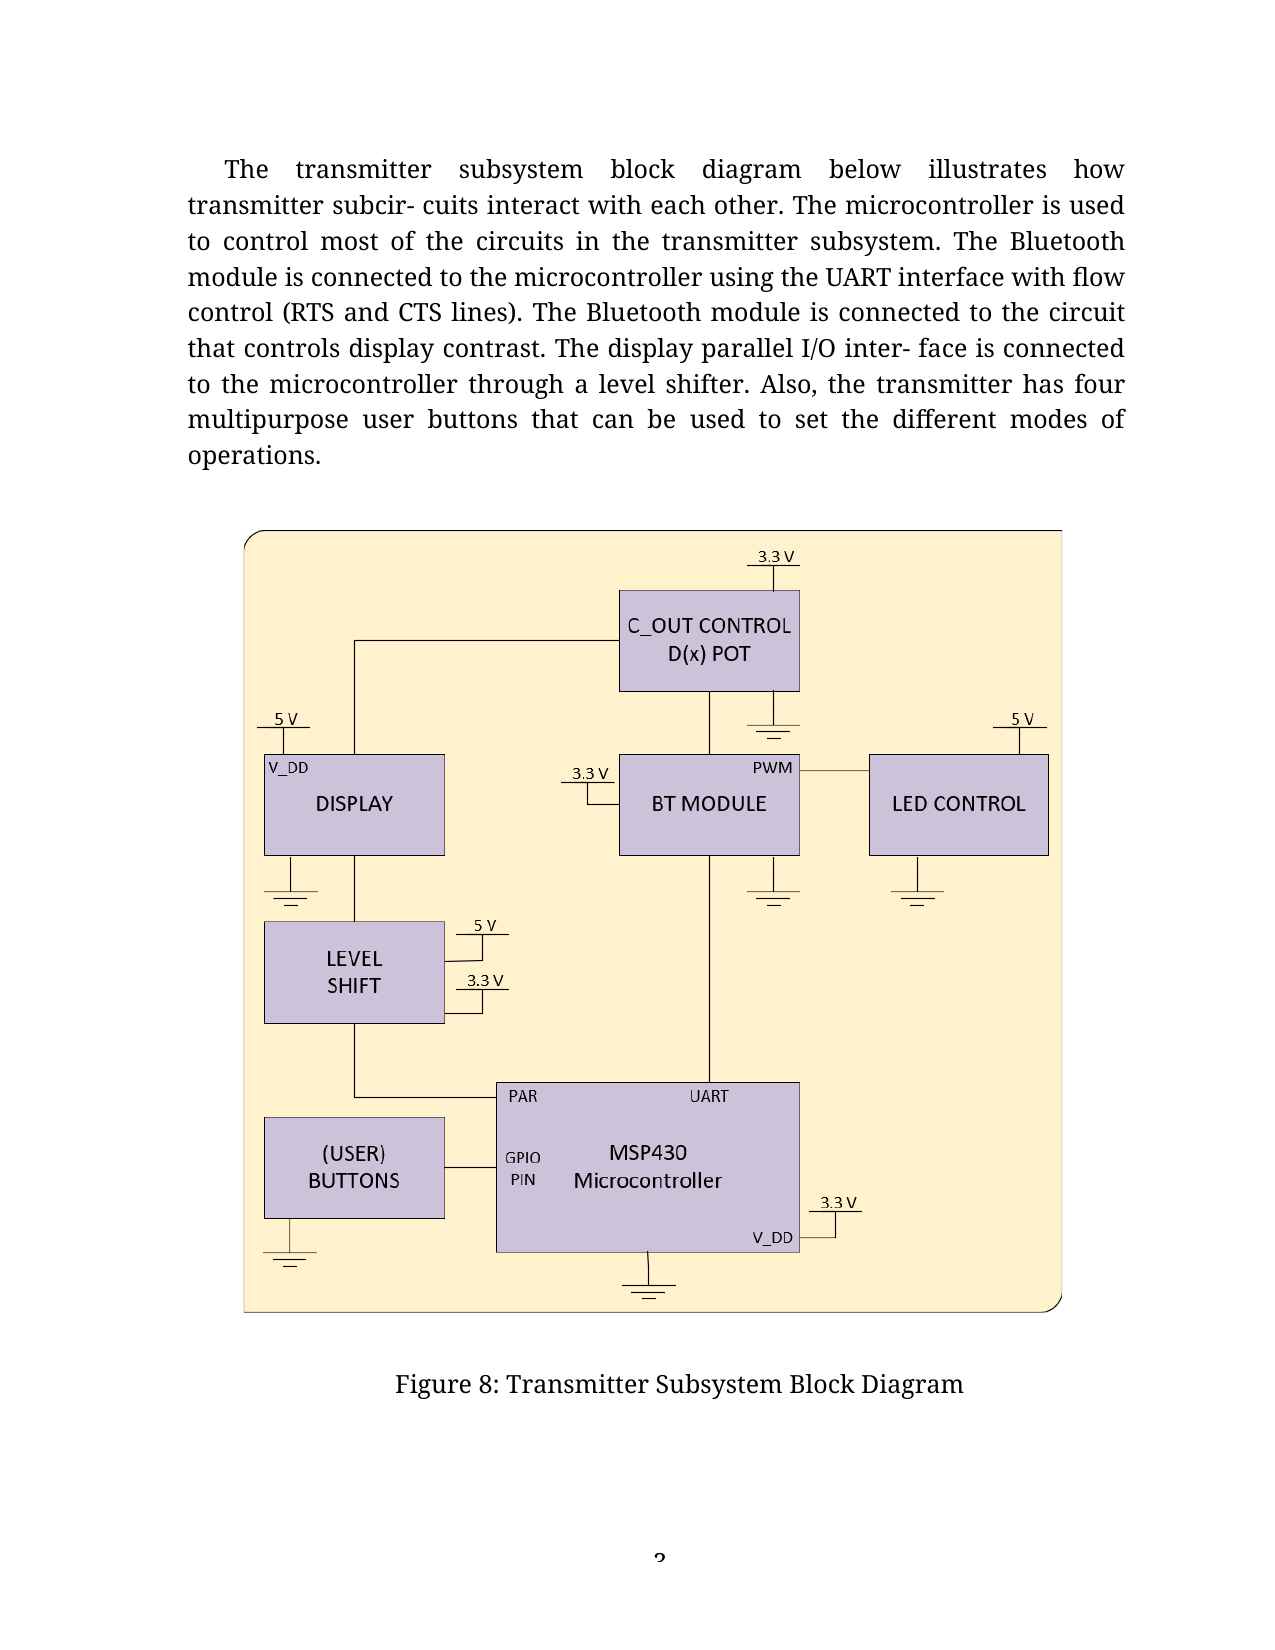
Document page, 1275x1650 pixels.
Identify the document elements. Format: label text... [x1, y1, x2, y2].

text Figure 8: Transmitter Subsystem Block Diagram [395, 1367, 1225, 1401]
picture [243, 530, 1063, 1313]
text The transmitter subsystem block diagram below illustrates how transmitter subcir- cuits interact with each other. The microcontroller is used to control most of the circuits in the transmitter subsystem. The Bluetooth module is connected to the microcontroller using the UART interface with flow control (RTS and CTS lines). The Bluetooth module is connected to the circuit that controls display contrast. The display parallel I/O inter- face is connected to the microcontroller through a level shifter. Also, the transmitter has four multipurpose user buttons that can be used to set the different modes of operations. [187, 152, 1125, 472]
